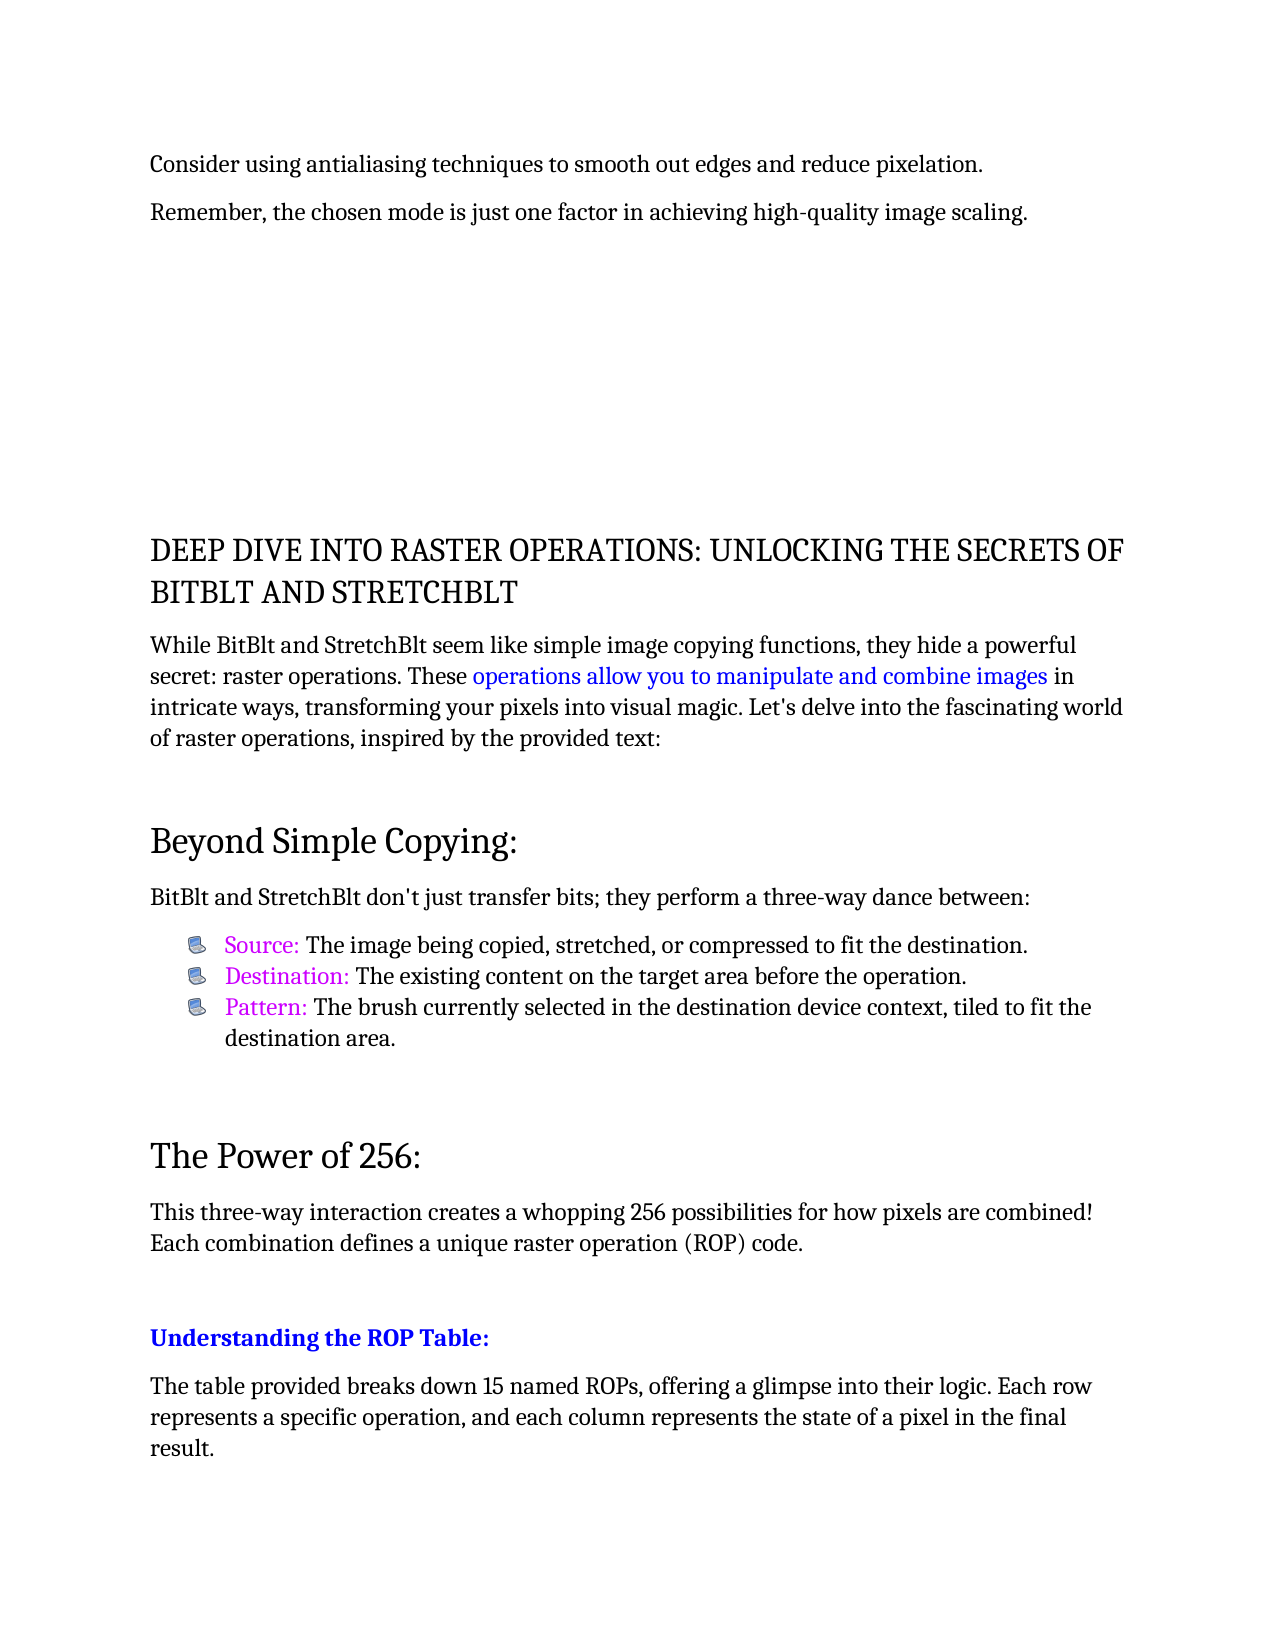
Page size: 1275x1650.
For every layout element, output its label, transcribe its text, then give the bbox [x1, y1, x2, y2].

text DEEP DIVE INTO RASTER OPERATIONS: UNLOCKING THE SECRETS OF BITBLT AND STRETCHBLT [150, 532, 1125, 611]
text BitBlt and StretchBlt don't just transfer bits; they perform a three-way dance between: [150, 883, 1125, 912]
text While BitBlt and StretchBlt seem like simple image copying functions, they hide a powerful secret: raster operations. These operations allow you to manipulate and combine images in intricate ways, transforming your pixels into visual magic. Let's delve into the fascinating world of raster operations, inspired by the provided text: [150, 631, 1125, 753]
text The table provided breaks down 15 named ROPs, offering a glimpse into their logic. Each row represents a specific operation, and each column represents the state of a pixel in the final result. [150, 1372, 1125, 1463]
picture [188, 967, 206, 985]
text Consider using antialiasing techniques to smooth out edges and reduce pixelation. [150, 150, 1125, 179]
list Source: The image being copied, stretched, or compressed to fit the destination. [187, 931, 1125, 959]
list Destination: The existing content on the target area before the operation. [187, 962, 1125, 990]
text Remember, the chosen mode is just one factor in achieving high-quality image scaling. [150, 198, 1125, 226]
text The Power of 256: [150, 1134, 1125, 1178]
picture [188, 998, 206, 1016]
list Pattern: The brush currently selected in the destination device context, tiled to fit the destination area. [187, 993, 1125, 1052]
picture [188, 936, 206, 954]
text Understanding the ROP Table: [150, 1324, 1125, 1353]
text This three-way interaction creates a whopping 256 possibilities for how pixels are combined! Each combination defines a unique raster operation (ROP) code. [150, 1198, 1125, 1258]
text Beyond Simple Copying: [150, 819, 1125, 863]
